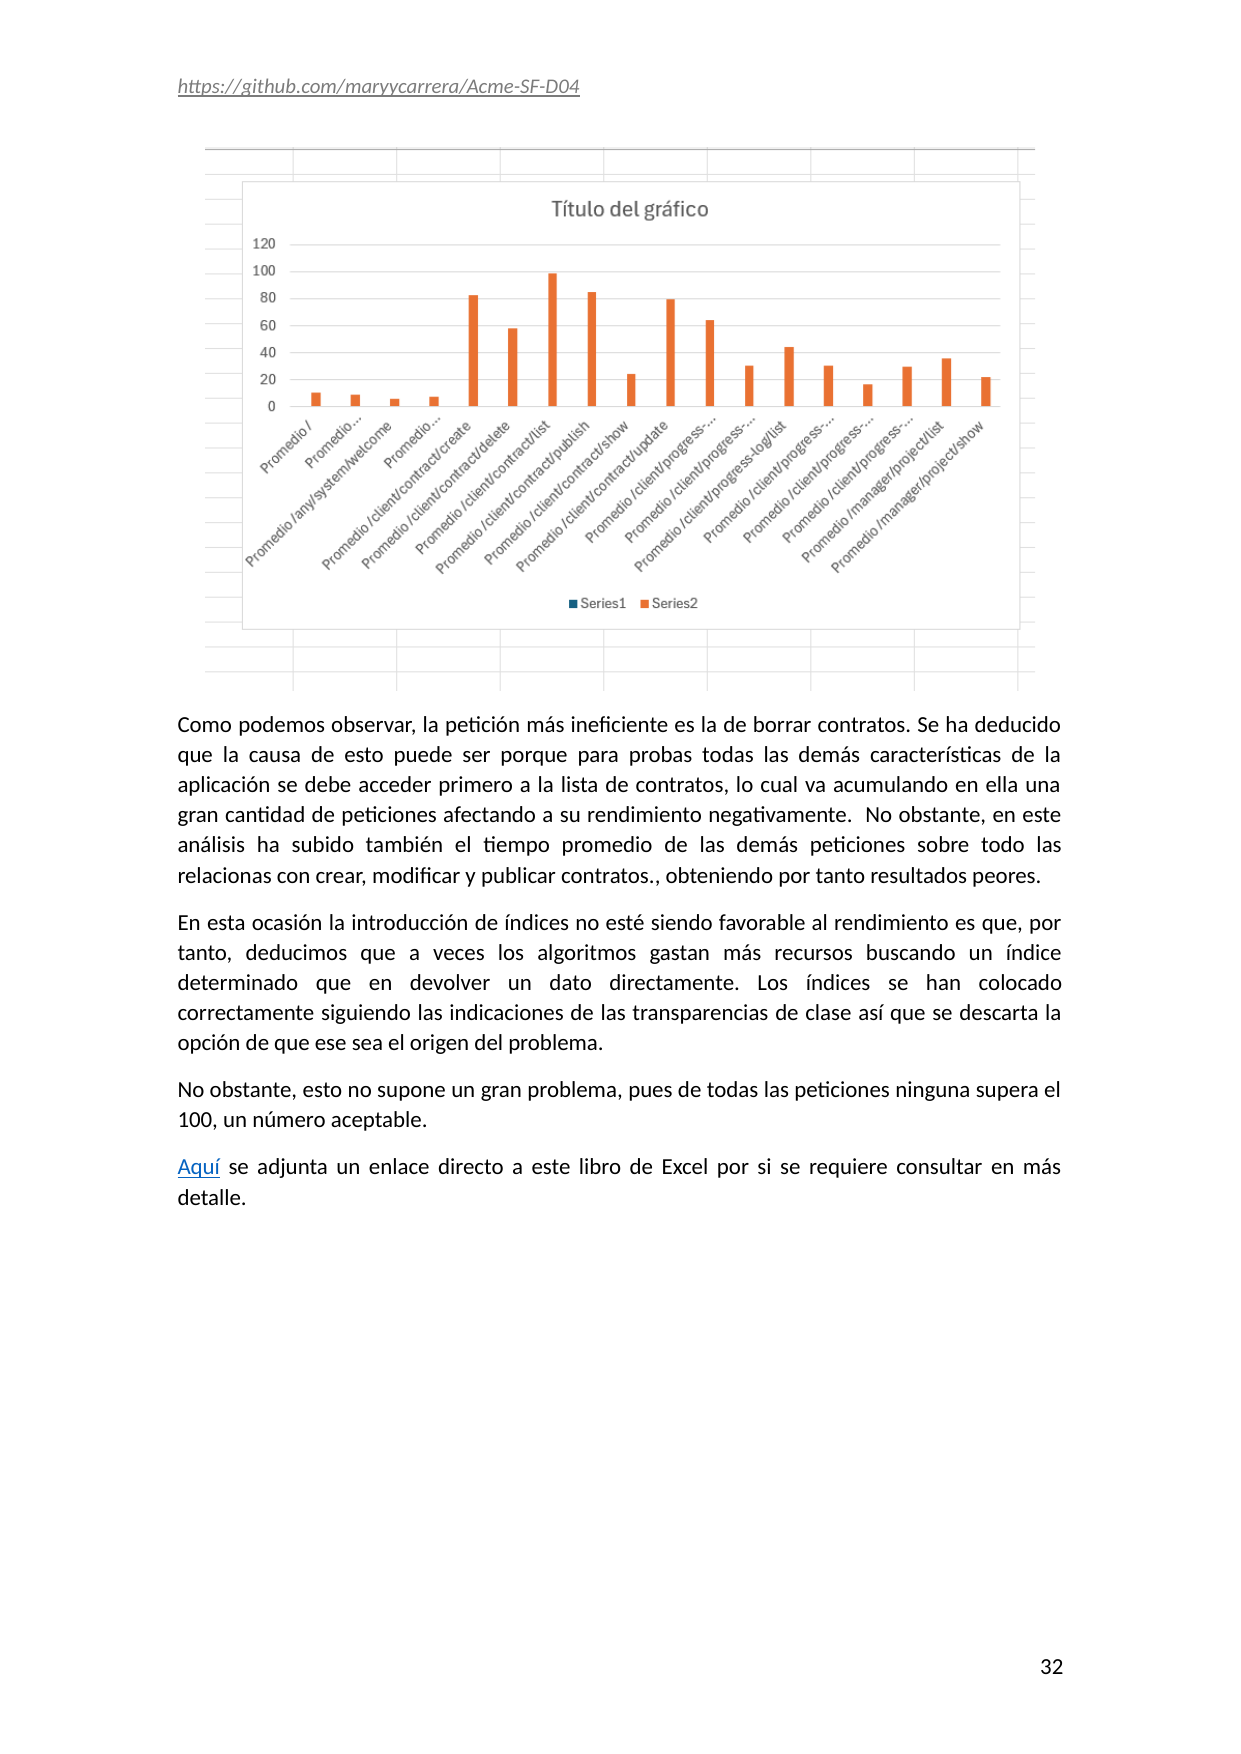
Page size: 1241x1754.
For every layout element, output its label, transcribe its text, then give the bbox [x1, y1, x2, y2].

text Aquí se adjunta un enlace directo a este libro de Excel por si se requiere consultar en más detalle. [177, 1152, 1063, 1211]
picture [205, 147, 1036, 691]
text En esta ocasión la introducción de índices no esté siendo favorable al rendimiento es que, por tanto, deducimos que a veces los algoritmos gastan más recursos buscando un índice determinado que en devolver un dato directamente. Los índices se han colocado correctamente siguiendo las indicaciones de las transparencias de clase así que se descarta la opción de que ese sea el origen del problema. [177, 908, 1063, 1056]
text Como podemos observar, la petición más ineficiente es la de borrar contratos. Se ha deducido que la causa de esto puede ser porque para probas todas las demás características de la aplicación se debe acceder primero a la lista de contratos, lo cual va acumulando en ella una gran cantidad de peticiones afectando a su rendimiento negativamente. No obstante, en este análisis ha subido también el tiempo promedio de las demás peticiones sobre todo las relacionas con crear, modificar y publicar contratos., obteniendo por tanto resultados peores. [177, 710, 1063, 889]
text No obstante, esto no supone un gran problema, pues de todas las peticiones ninguna supera el 100, un número aceptable. [177, 1075, 1063, 1133]
